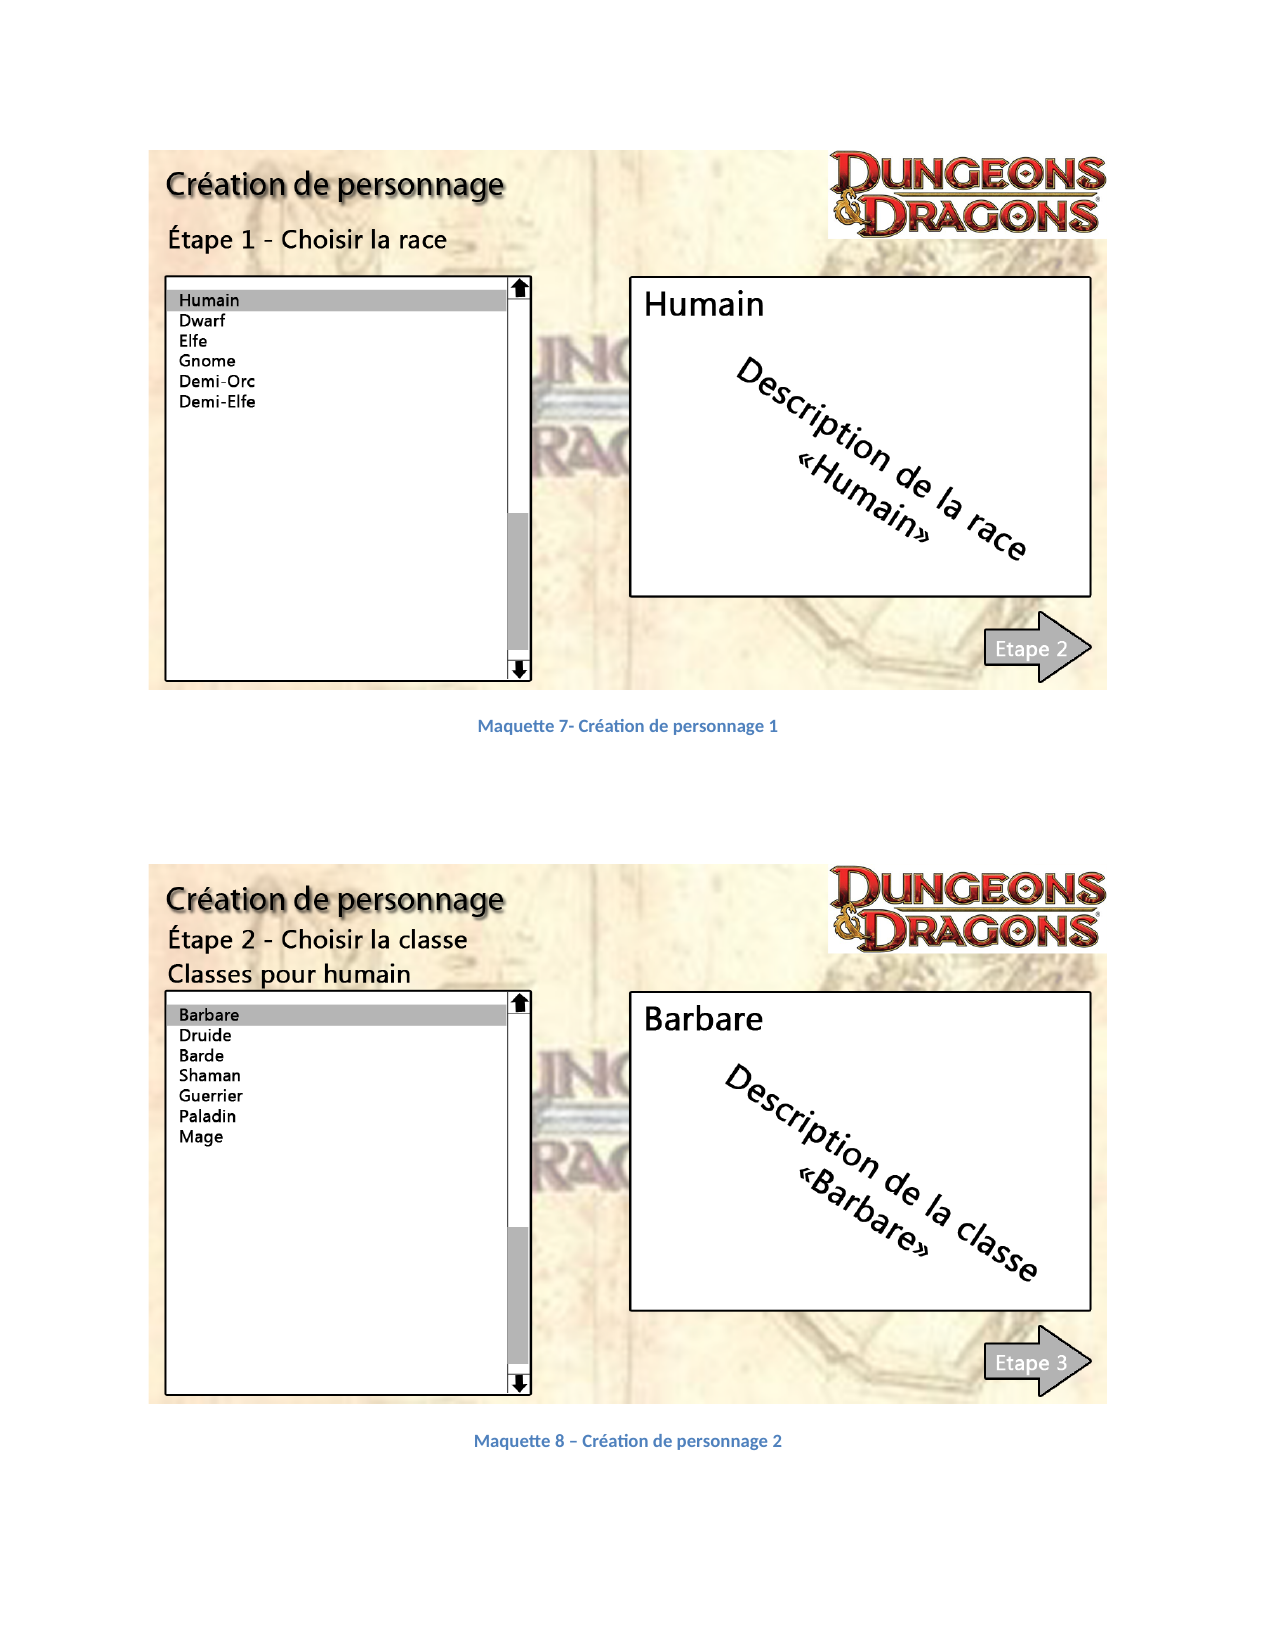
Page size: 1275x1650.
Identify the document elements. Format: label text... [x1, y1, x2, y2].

text Maquette 7- Création de personnage 1 [148, 714, 1107, 737]
picture [148, 864, 1107, 1404]
text Maquette 8 – Création de personnage 2 [148, 1429, 1107, 1452]
picture [148, 150, 1107, 690]
